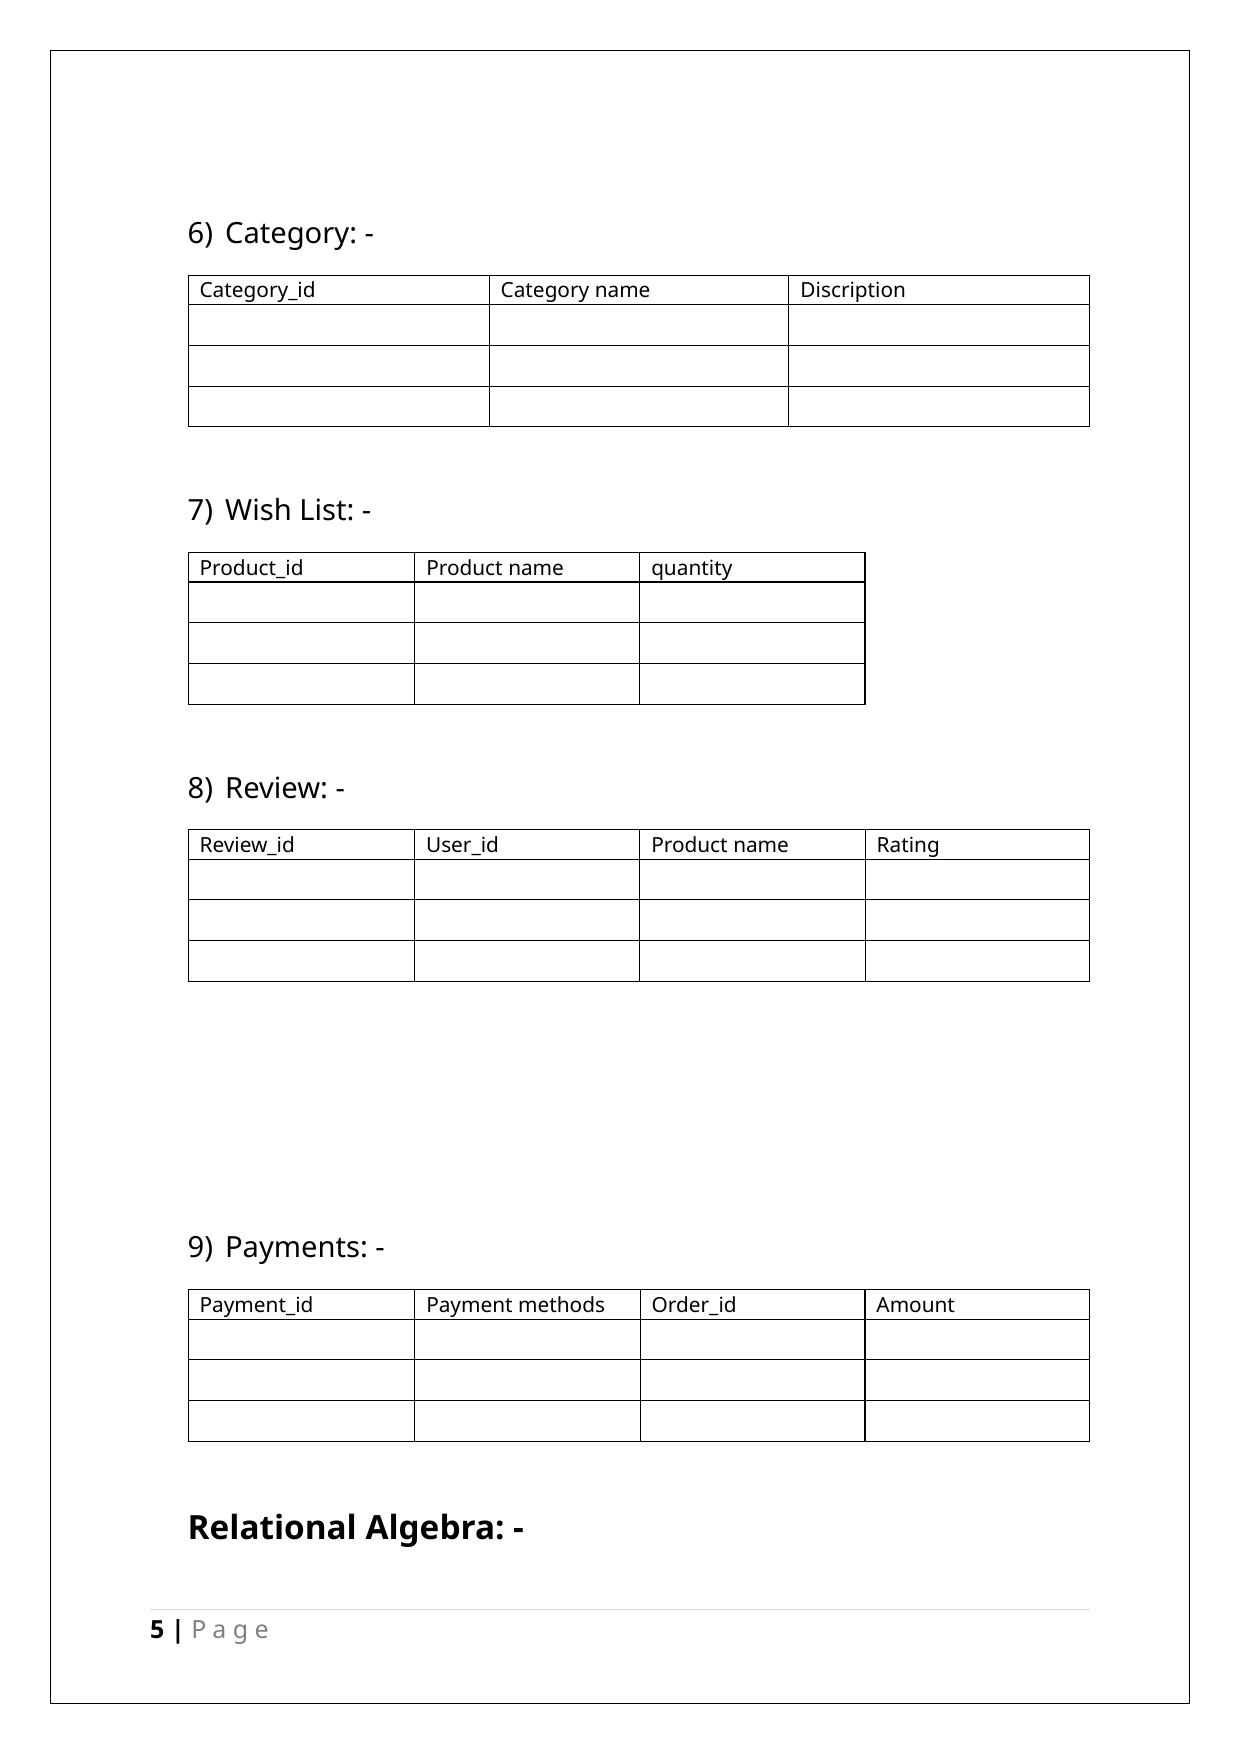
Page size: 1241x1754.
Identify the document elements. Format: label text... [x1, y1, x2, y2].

table_cell [866, 900, 1089, 940]
table_cell [415, 1360, 640, 1400]
table_cell [189, 941, 414, 981]
table_cell [789, 305, 1089, 345]
table_cell [640, 941, 865, 981]
table_cell [641, 1401, 864, 1441]
table_header Review_id [189, 830, 414, 859]
table_cell [866, 941, 1089, 981]
table_header Product_id [189, 553, 414, 581]
table_header Amount [866, 1290, 1089, 1318]
table_cell [189, 664, 414, 703]
table_header Discription [789, 276, 1089, 304]
list Payments: - [187, 1227, 1090, 1266]
table_cell [640, 900, 865, 940]
table_cell [189, 860, 414, 899]
table_cell [490, 305, 788, 345]
table_cell [641, 1360, 864, 1400]
table_header Payment methods [415, 1290, 640, 1318]
table_cell [789, 387, 1089, 426]
table_cell [640, 860, 865, 899]
table_cell [415, 860, 639, 899]
table_cell [189, 1320, 414, 1359]
table_cell [415, 623, 639, 663]
table_cell [866, 1360, 1089, 1400]
list Wish List: - [187, 489, 1090, 529]
table_cell [866, 1401, 1089, 1441]
table_cell [415, 1401, 640, 1441]
table_header Category_id [189, 276, 489, 304]
list Category: - [187, 212, 1090, 252]
table_header Rating [866, 830, 1089, 859]
table_cell [641, 1320, 864, 1359]
table_cell [415, 941, 639, 981]
table_cell [189, 305, 489, 345]
table_cell [866, 860, 1089, 899]
table_header User_id [415, 830, 639, 859]
table_cell [490, 387, 788, 426]
table_cell [189, 900, 414, 940]
table_cell [640, 623, 864, 663]
table_cell [415, 900, 639, 940]
table_cell [640, 583, 864, 622]
table_cell [189, 1360, 414, 1400]
table_cell [415, 1320, 640, 1359]
table_header Category name [490, 276, 788, 304]
table_cell [789, 346, 1089, 386]
table_cell [189, 346, 489, 386]
table_header quantity [640, 553, 864, 581]
table_header Order_id [641, 1290, 864, 1318]
table_header Payment_id [189, 1290, 414, 1318]
text Relational Algebra: - [187, 1504, 1090, 1549]
list Review: - [187, 767, 1090, 807]
table_cell [189, 387, 489, 426]
table_cell [415, 583, 639, 622]
table_header Product name [415, 553, 639, 581]
table_header Product name [640, 830, 865, 859]
table_cell [866, 1320, 1089, 1359]
table_cell [189, 1401, 414, 1441]
table_cell [189, 583, 414, 622]
table_cell [415, 664, 639, 703]
table_cell [640, 664, 864, 703]
table_cell [189, 623, 414, 663]
table_cell [490, 346, 788, 386]
